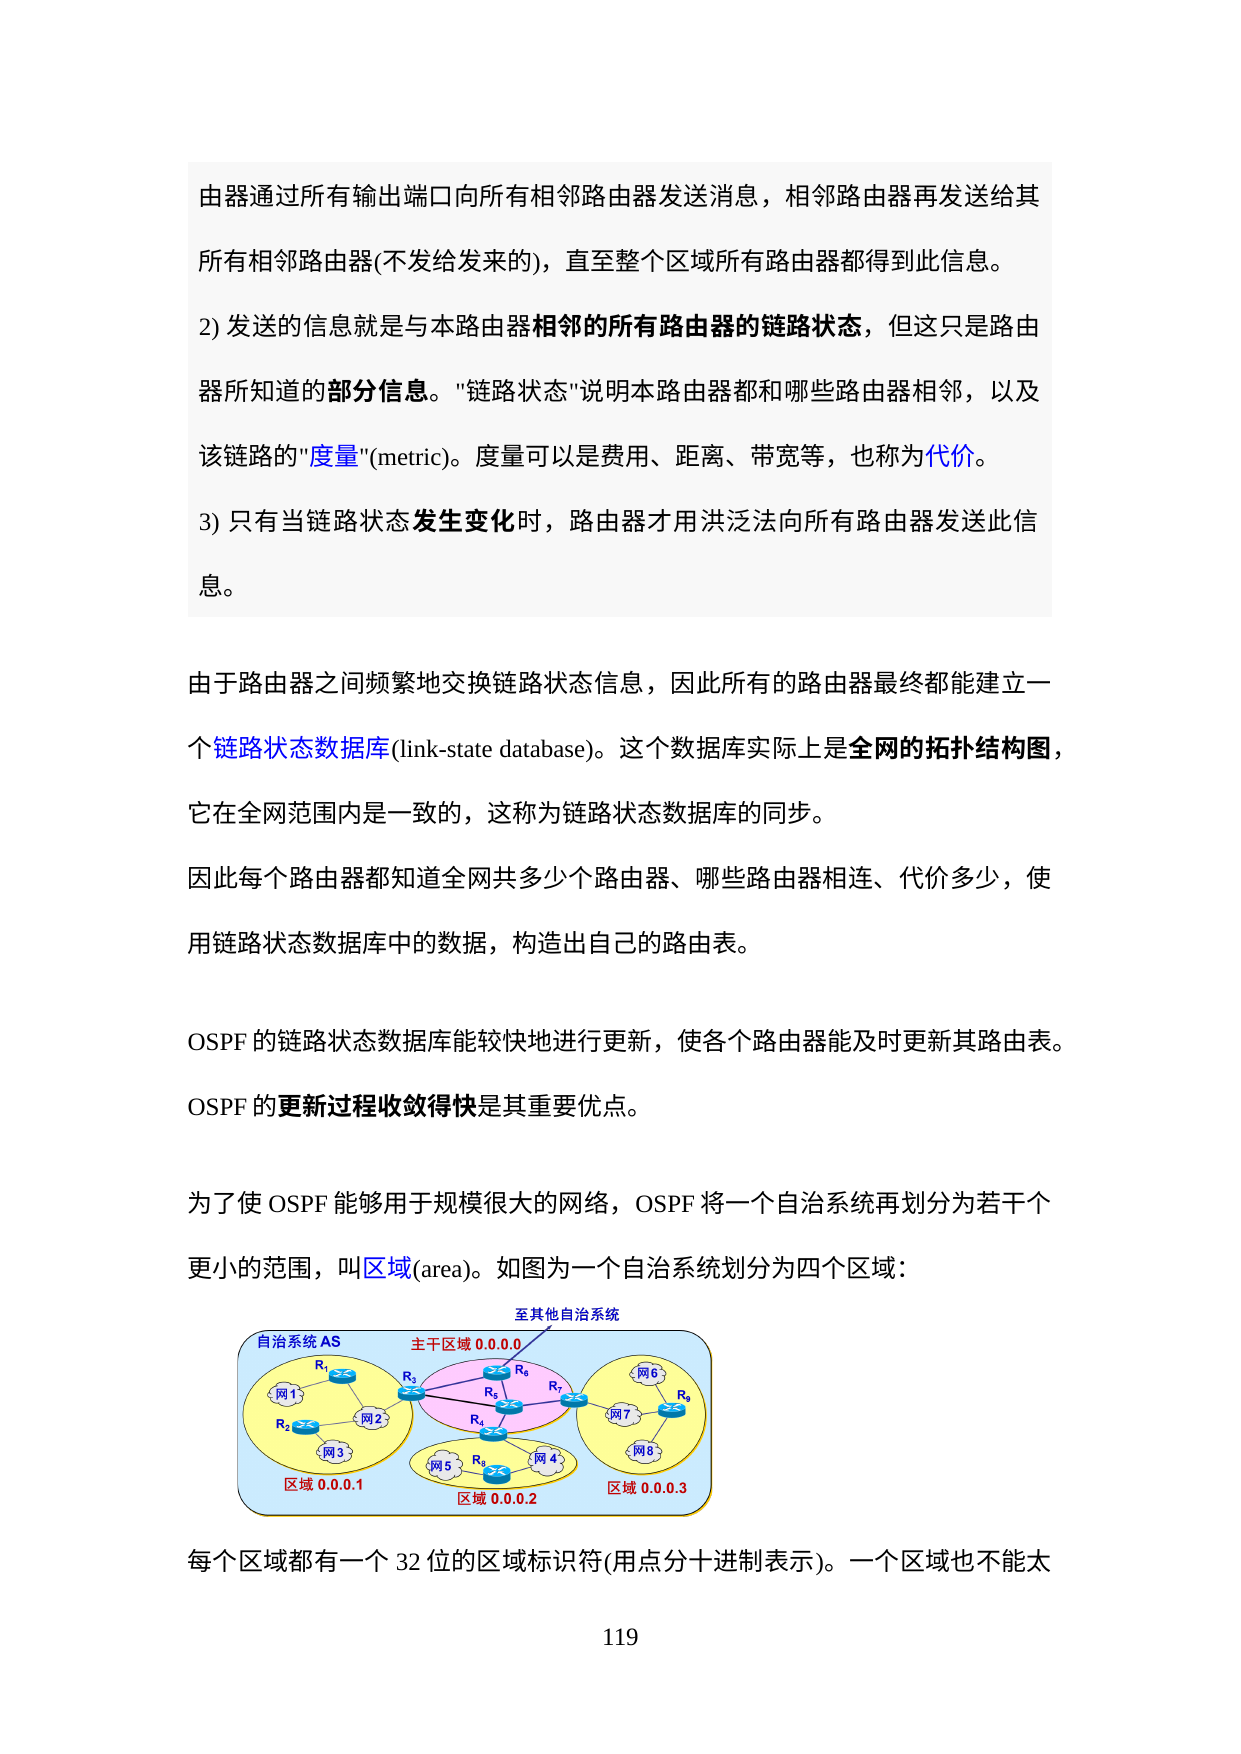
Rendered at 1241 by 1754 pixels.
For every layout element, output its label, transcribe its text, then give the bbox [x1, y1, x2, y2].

text OSPF的链路状态数据库能较快地进行更新，使各个路由器能及时更新其路由表。 [187, 1007, 1053, 1072]
text 因此每个路由器都知道全网共多少个路由器、哪些路由器相连、代价多少，使用链路状态数据库中的数据，构造出自己的路由表。 [187, 844, 1053, 974]
picture [237, 1299, 713, 1517]
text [187, 1527, 1053, 1592]
text 为了使OSPF能够用于规模很大的网络，OSPF将一个自治系统再划分为若干个更小的范围，叫区域(area)。如图为一个自治系统划分为四个区域： [187, 1169, 1053, 1299]
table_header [188, 162, 1052, 617]
text 由于路由器之间频繁地交换链路状态信息，因此所有的路由器最终都能建立一个链路状态数据库(link-state database)。这个数据库实际上是全网的拓扑结构图，它在全网范围内是一致的，这称为链路状态数据库的同步。 [187, 649, 1053, 844]
text OSPF的更新过程收敛得快是其重要优点。 [187, 1072, 1053, 1137]
